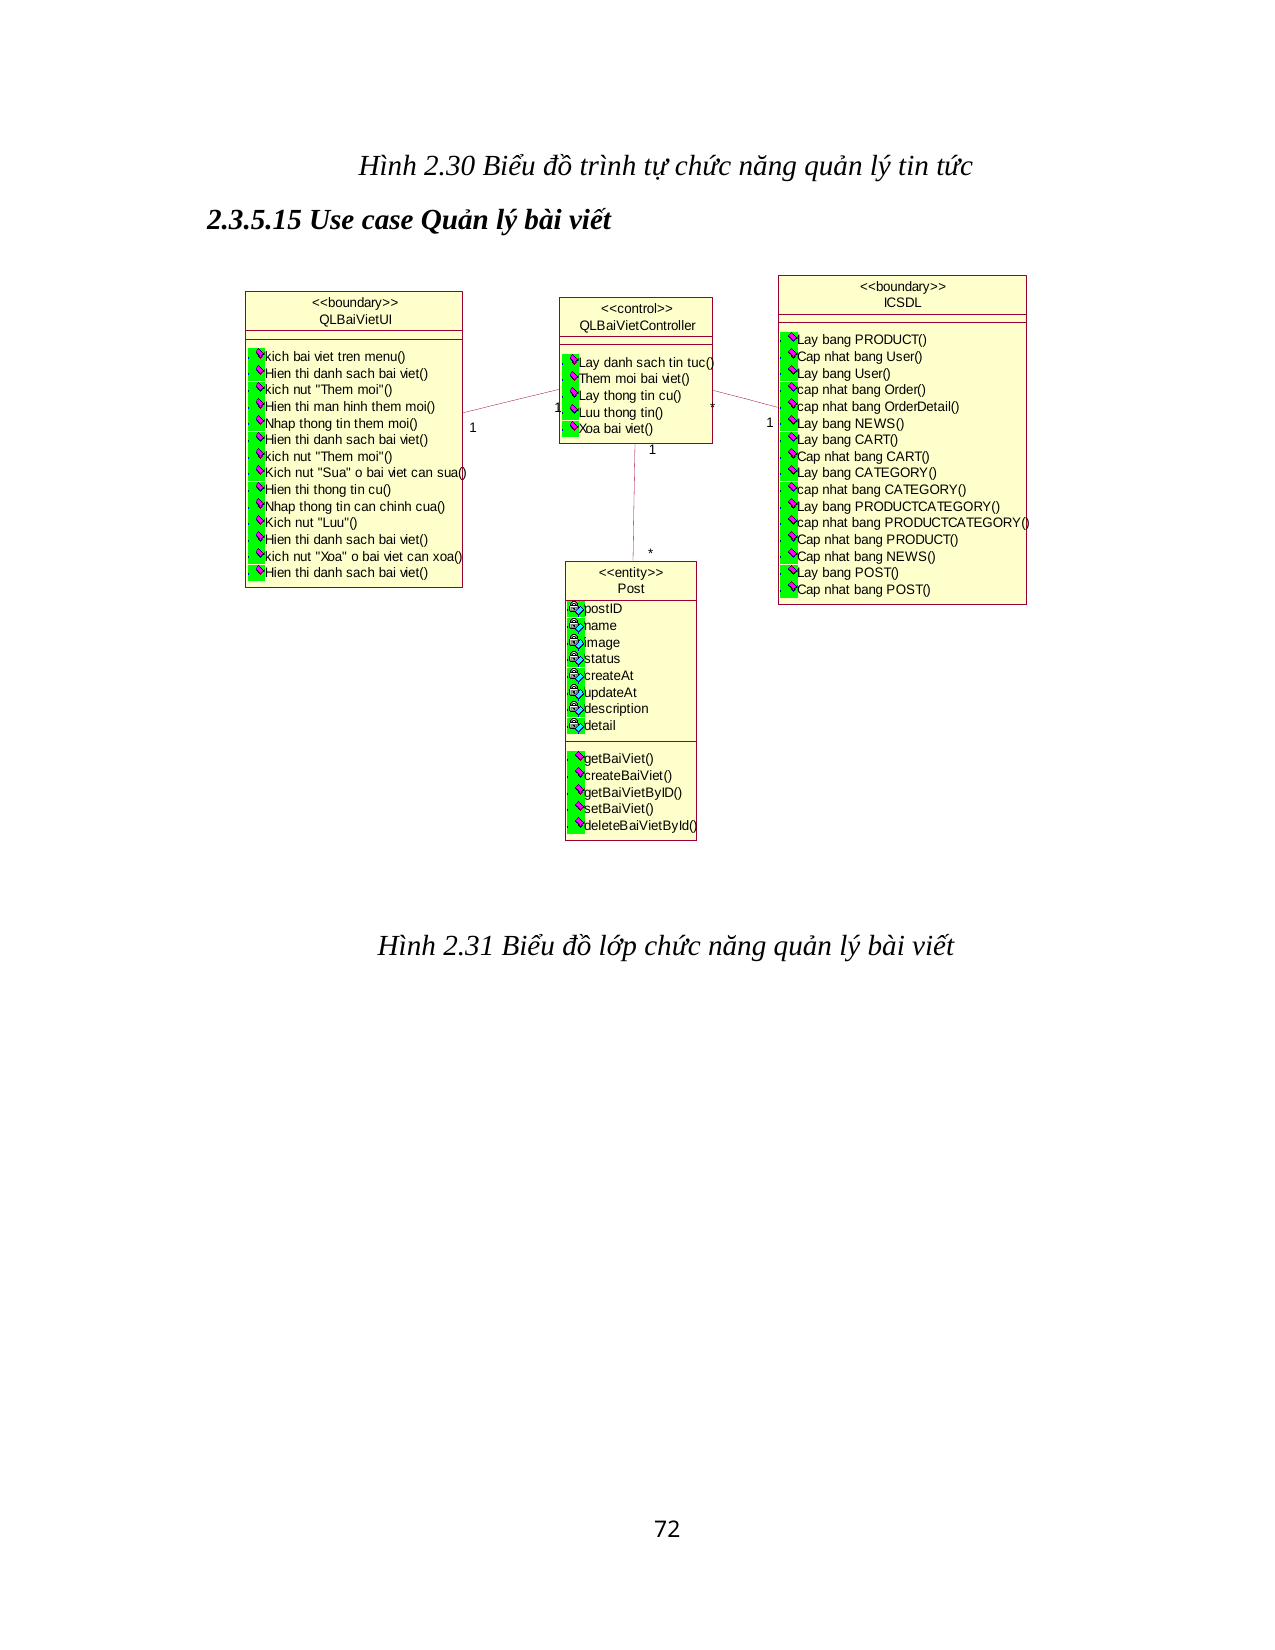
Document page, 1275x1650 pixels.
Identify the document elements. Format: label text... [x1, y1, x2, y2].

text Hình 2.31 Biểu đồ lớp chức năng quản lý bài viết [207, 928, 1127, 962]
text Hình 2.30 Biểu đồ trình tự chức năng quản lý tin tức [207, 148, 1127, 181]
subtitle 2.3.5.15 Use case Quản lý bài viết [207, 202, 1127, 236]
